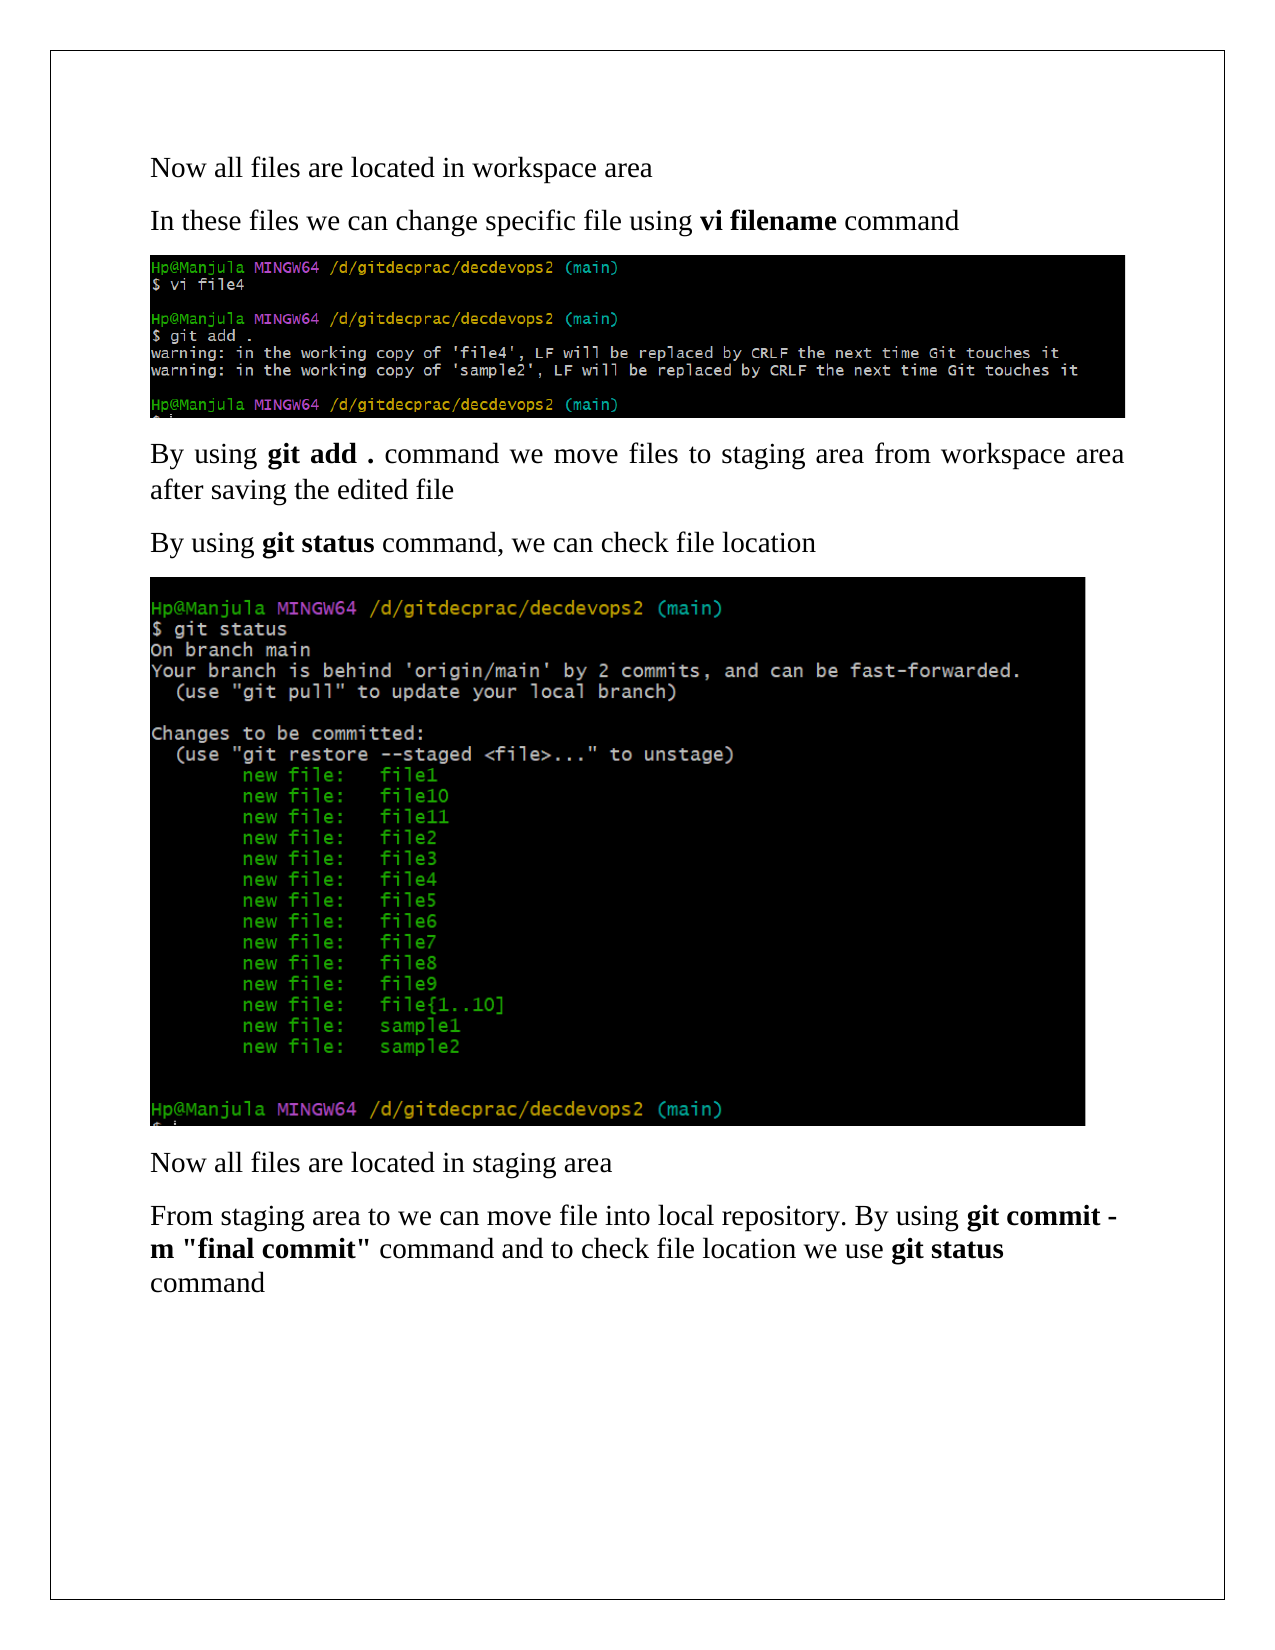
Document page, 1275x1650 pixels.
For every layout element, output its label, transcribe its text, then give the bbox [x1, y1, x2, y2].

picture [150, 577, 1086, 1126]
picture [150, 255, 1125, 418]
text By using git status command, we can check file location [150, 525, 1125, 559]
text In these files we can change specific file using vi filename command [150, 203, 1125, 236]
text By using git add . command we move files to staging area from workspace area after saving the edited file [150, 436, 1125, 506]
text From staging area to we can move file into local repository. By using git commit -m "final commit" command and to check file location we use git status command [150, 1198, 1125, 1298]
text Now all files are located in workspace area [150, 150, 1125, 183]
text Now all files are located in staging area [150, 1145, 1125, 1178]
